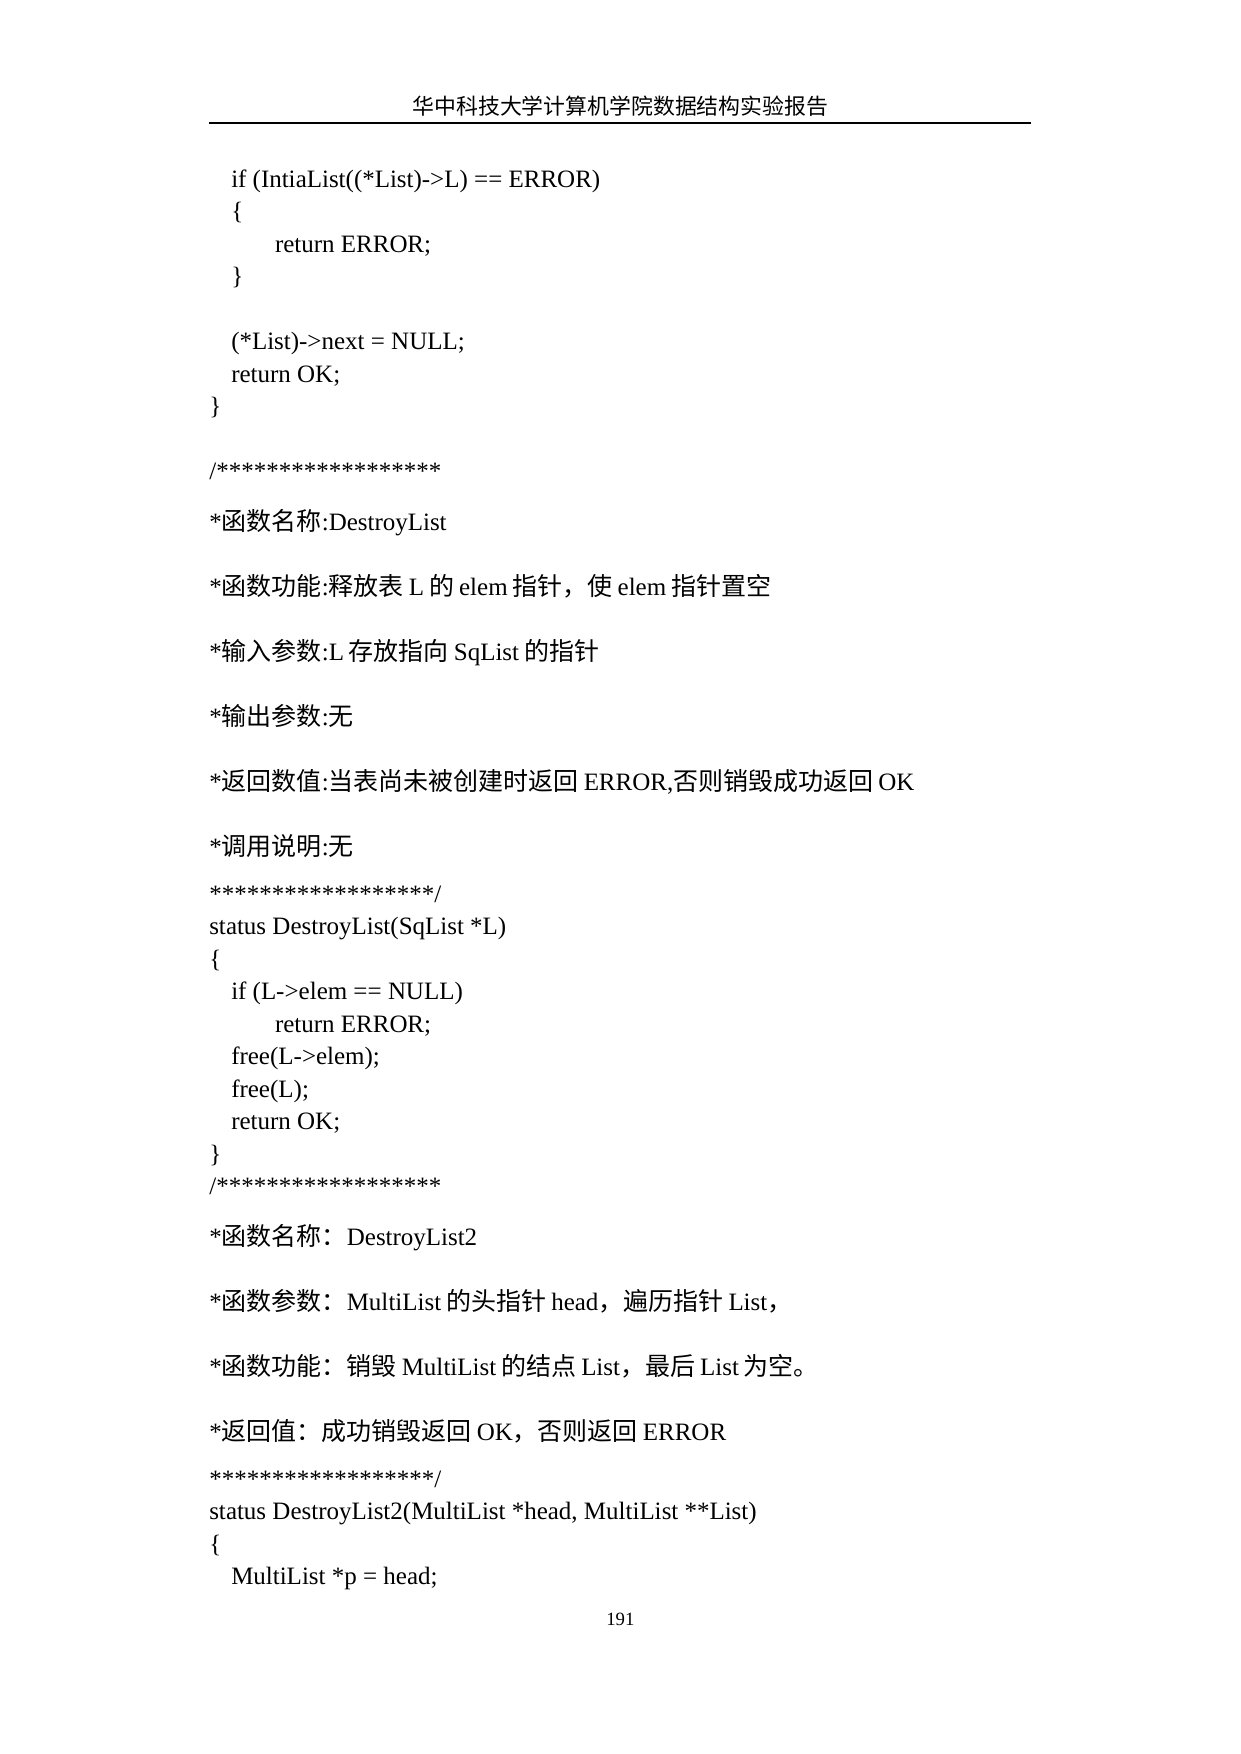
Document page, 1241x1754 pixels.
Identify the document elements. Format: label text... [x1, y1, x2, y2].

text { [209, 194, 1031, 227]
text *函数名称:DestroyList [209, 487, 1031, 552]
text { [209, 942, 1031, 974]
text *输入参数:L存放指向SqList的指针 [209, 617, 1031, 682]
text if (IntiaList((*List)->L) == ERROR) [209, 162, 1031, 194]
text status DestroyList2(MultiList *head, MultiList **List) [209, 1494, 1031, 1527]
text *函数参数：MultiList的头指针head，遍历指针List， [209, 1267, 1031, 1332]
text *函数功能:释放表L的elem指针，使elem指针置空 [209, 552, 1031, 617]
text } [209, 259, 1031, 292]
text *输出参数:无 [209, 682, 1031, 747]
text *函数名称：DestroyList2 [209, 1202, 1031, 1267]
text if (L->elem == NULL) [209, 974, 1031, 1007]
text MultiList *p = head; [209, 1559, 1031, 1592]
text *返回数值:当表尚未被创建时返回ERROR,否则销毁成功返回OK [209, 747, 1031, 812]
text *函数功能：销毁MultiList的结点List，最后List为空。 [209, 1332, 1031, 1397]
text free(L->elem); [209, 1039, 1031, 1072]
text return ERROR; [209, 1007, 1031, 1039]
text } [209, 1137, 1031, 1169]
text status DestroyList(SqList *L) [209, 909, 1031, 942]
text free(L); [209, 1072, 1031, 1104]
text return OK; [209, 1104, 1031, 1137]
text ******************/ [209, 1462, 1031, 1494]
text ******************/ [209, 877, 1031, 909]
text *返回值：成功销毁返回OK，否则返回ERROR [209, 1397, 1031, 1462]
text return ERROR; [209, 227, 1031, 259]
text } [209, 389, 1031, 422]
text /****************** [209, 1169, 1031, 1202]
text /****************** [209, 454, 1031, 487]
text *调用说明:无 [209, 812, 1031, 877]
text (*List)->next = NULL; [209, 324, 1031, 357]
text return OK; [209, 357, 1031, 389]
text { [209, 1527, 1031, 1559]
